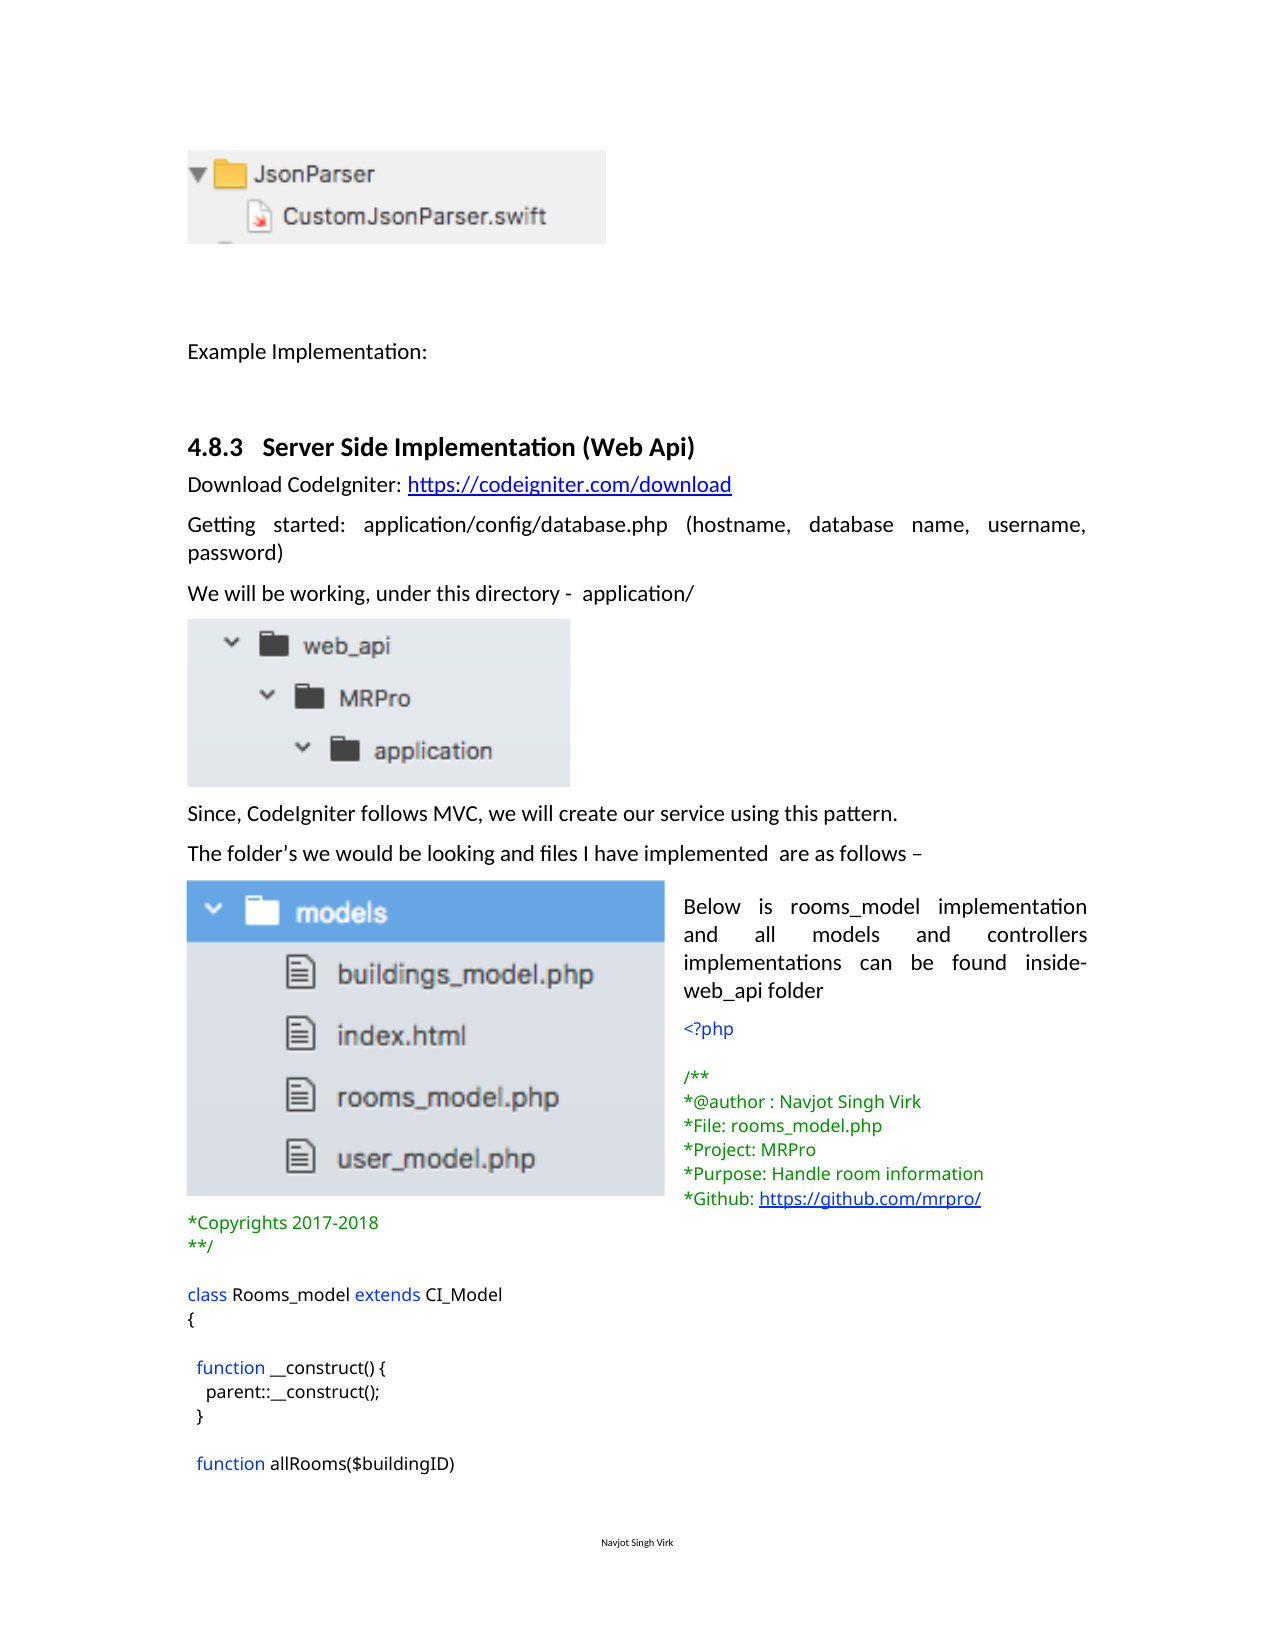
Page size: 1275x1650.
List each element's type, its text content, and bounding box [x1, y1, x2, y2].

text The folder’s we would be looking and files I have implemented are as follows – [187, 839, 1088, 867]
picture [186, 880, 665, 1196]
text *Project: MRPro [665, 1138, 1088, 1162]
text <?php [665, 1017, 1088, 1041]
text **/ [187, 1234, 1088, 1258]
text Download CodeIgniter: https://codeigniter.com/download [187, 470, 1088, 498]
text } [187, 1403, 1088, 1428]
picture [187, 619, 571, 787]
text class Rooms_model extends CI_Model [187, 1283, 1088, 1307]
text We will be working, under this directory - application/ [187, 579, 1088, 607]
text *Purpose: Handle room information [665, 1162, 1088, 1186]
text /** [665, 1065, 1088, 1089]
text *Github: https://github.com/mrpro/ [187, 1186, 1088, 1210]
text function allRooms($buildingID) [187, 1452, 1088, 1476]
text { [187, 1307, 1088, 1331]
text *Copyrights 2017-2018 [187, 1210, 1088, 1234]
subtitle Server Side Implementation (Web Api) [187, 431, 1088, 464]
text Below is rooms_model implementation and all models and controllers implementations can be found inside- web_api folder [665, 892, 1088, 1004]
text Since, CodeIgniter follows MVC, we will create our service using this pattern. [187, 799, 1088, 827]
text *@author : Navjot Singh Virk [665, 1089, 1088, 1113]
text *File: rooms_model.php [665, 1113, 1088, 1138]
text Example Implementation: [187, 337, 1088, 365]
text function __construct() { [187, 1355, 1088, 1379]
text Getting started: application/config/database.php (hostname, database name, username, password) [187, 510, 1088, 566]
picture [187, 150, 607, 244]
text parent::__construct(); [187, 1379, 1088, 1403]
